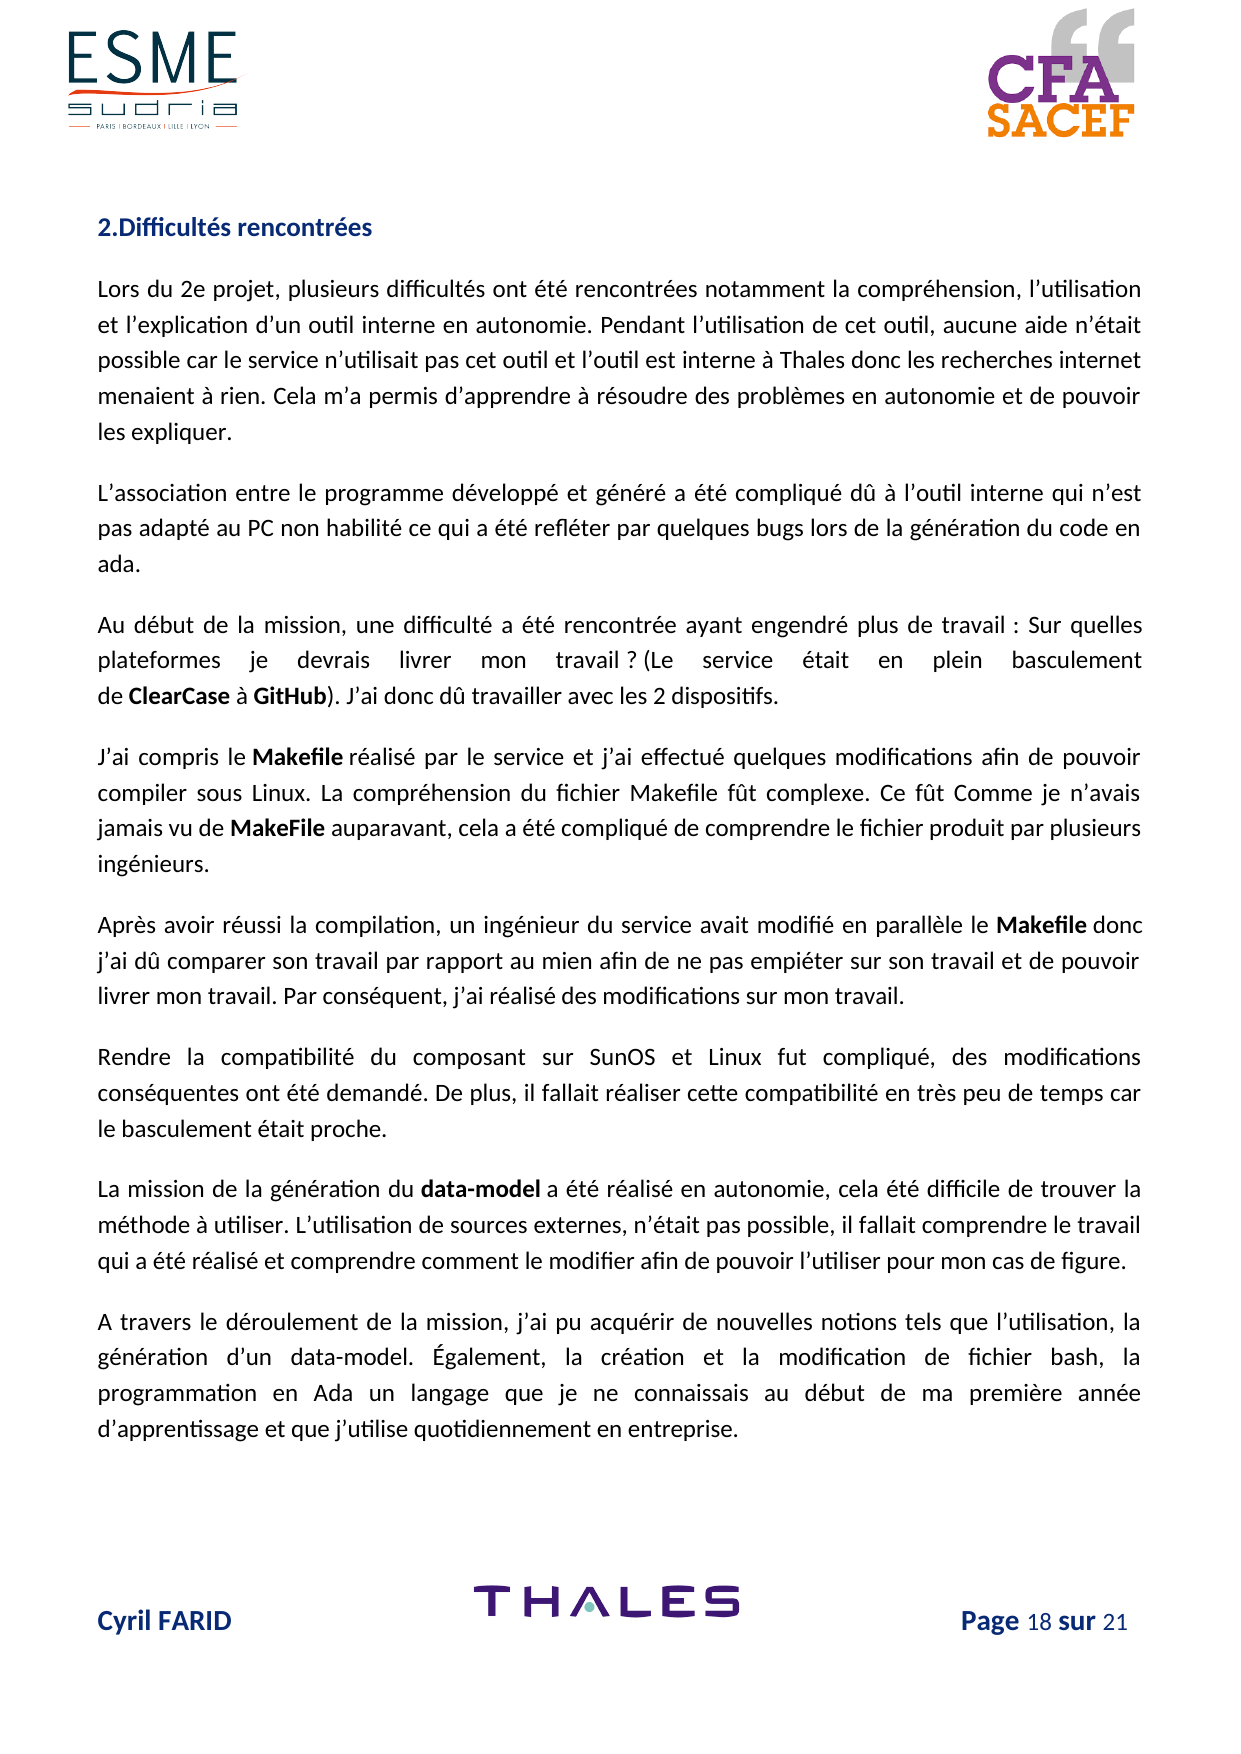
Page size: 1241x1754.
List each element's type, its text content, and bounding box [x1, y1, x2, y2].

text L’association entre le programme développé et généré a été compliqué dû à l’outil interne qui n’est pas adapté au PC non habilité ce qui a été refléter par quelques bugs lors de la génération du code en ada. [97, 472, 1143, 579]
text Au début de la mission, une difficulté a été rencontrée ayant engendré plus de travail : Sur quelles plateformes je devrais livrer mon travail ? (Le service était en plein basculement de ClearCase à GitHub). J’ai donc dû travailler avec les 2 dispositifs. [97, 604, 1143, 711]
text Rendre la compatibilité du composant sur SunOS et Linux fut compliqué, des modifications conséquentes ont été demandé. De plus, il fallait réaliser cette compatibilité en très peu de temps car le basculement était proche. [97, 1036, 1143, 1143]
picture [979, 0, 1143, 145]
text A travers le déroulement de la mission, j’ai pu acquérir de nouvelles notions tels que l’utilisation, la génération d’un data-model. Également, la création et la modification de fichier bash, la programmation en Ada un langage que je ne connaissais au début de ma première année d’apprentissage et que j’utilise quotidiennement en entreprise. [97, 1300, 1143, 1443]
text Lors du 2e projet, plusieurs difficultés ont été rencontrées notamment la compréhension, l’utilisation et l’explication d’un outil interne en autonomie. Pendant l’utilisation de cet outil, aucune aide n’était possible car le service n’utilisait pas cet outil et l’outil est interne à Thales donc les recherches internet menaient à rien. Cela m’a permis d’apprendre à résoudre des problèmes en autonomie et de pouvoir les expliquer. [97, 268, 1143, 447]
text Après avoir réussi la compilation, un ingénieur du service avait modifié en parallèle le Makefile donc j’ai dû comparer son travail par rapport au mien afin de ne pas empiéter sur son travail et de pouvoir livrer mon travail. Par conséquent, j’ai réalisé des modifications sur mon travail. [97, 904, 1143, 1011]
subtitle 2.Difficultés rencontrées [97, 210, 1143, 243]
text J’ai compris le Makefile réalisé par le service et j’ai effectué quelques modifications afin de pouvoir compiler sous Linux. La compréhension du fichier Makefile fût complexe. Ce fût Comme je n’avais jamais vu de MakeFile auparavant, cela a été compliqué de comprendre le fichier produit par plusieurs ingénieurs. [97, 736, 1143, 879]
picture [68, 109, 89, 113]
picture [469, 1577, 744, 1630]
text La mission de la génération du data-model a été réalisé en autonomie, cela été difficile de trouver la méthode à utiliser. L’utilisation de sources externes, n’était pas possible, il fallait comprendre le travail qui a été réalisé et comprendre comment le modifier afin de pouvoir l’utiliser pour mon cas de figure. [97, 1168, 1143, 1275]
picture [68, 30, 249, 129]
